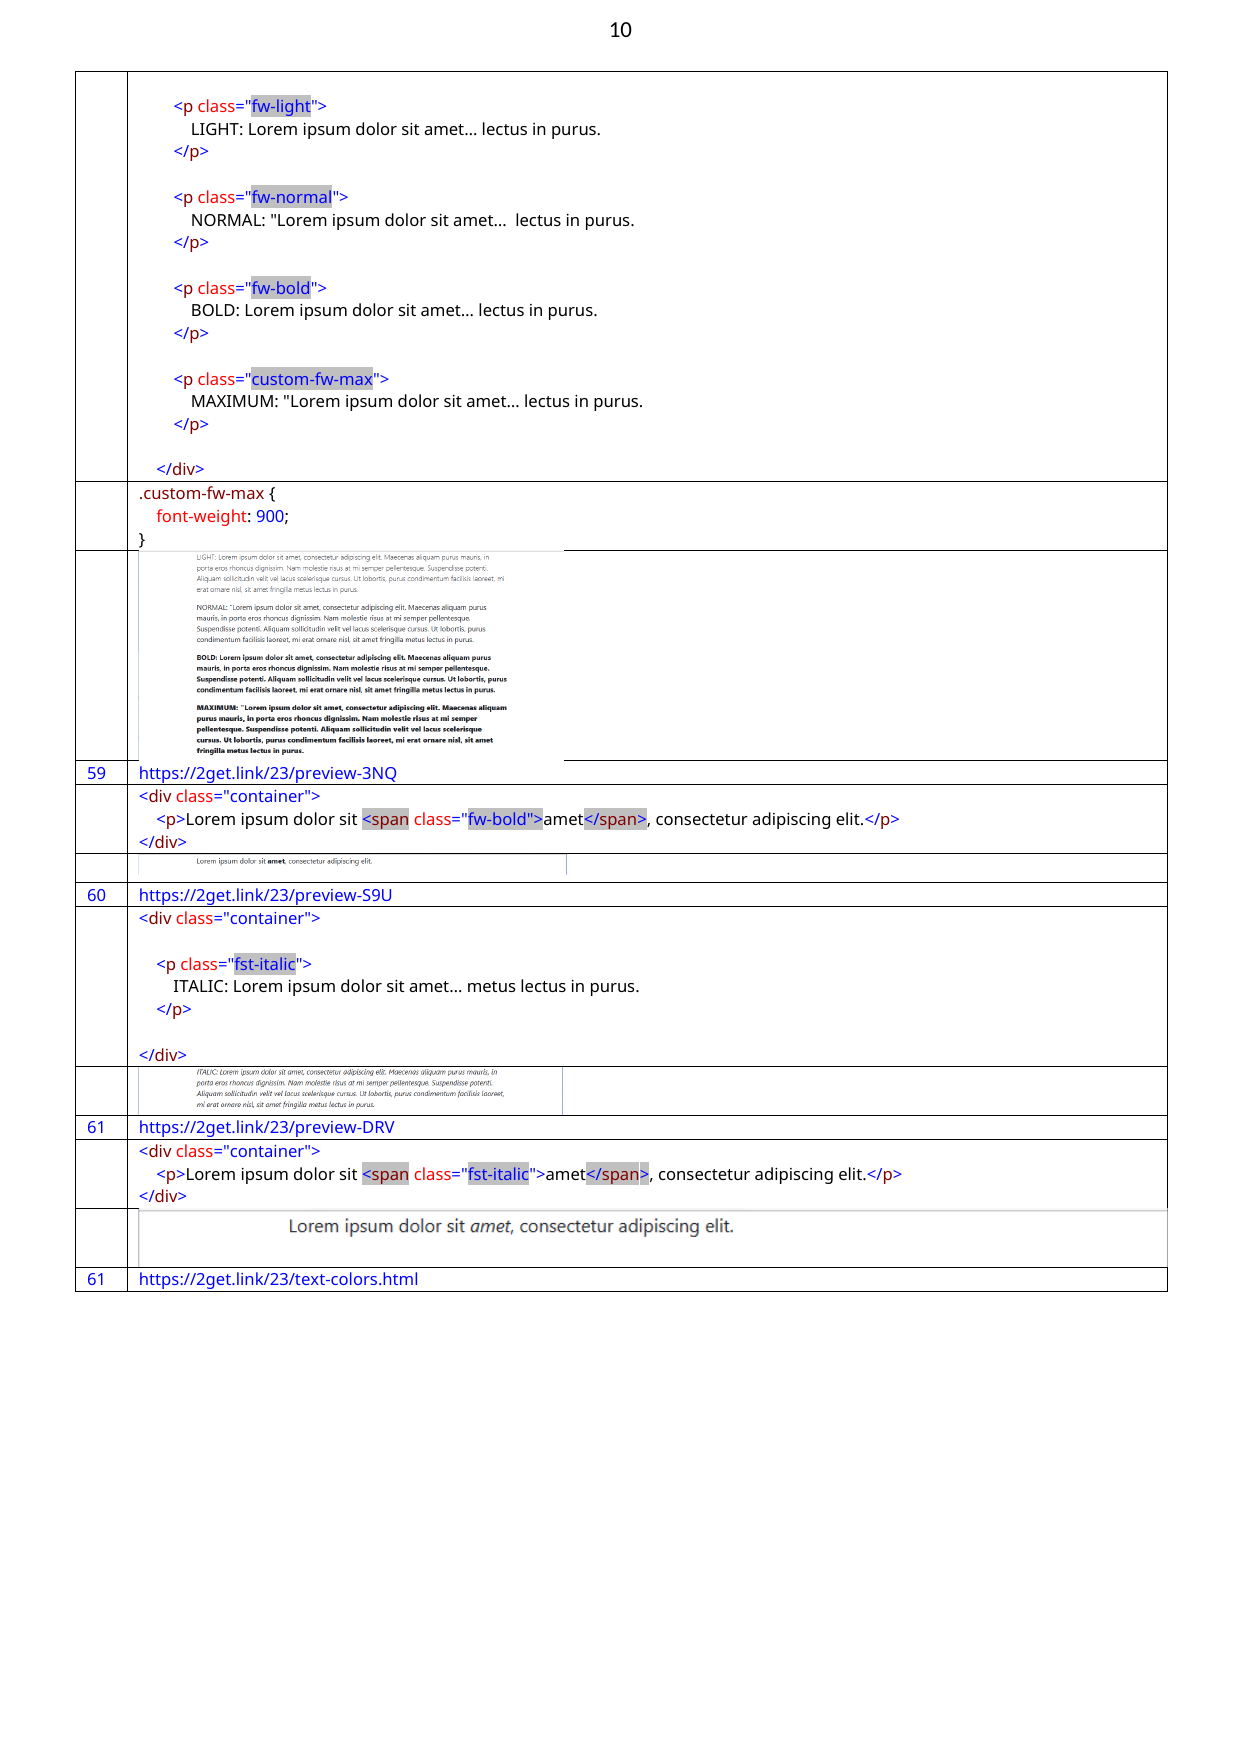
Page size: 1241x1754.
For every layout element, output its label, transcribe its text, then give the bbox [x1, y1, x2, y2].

table_cell [76, 785, 127, 853]
table_cell [128, 854, 1167, 882]
table_cell [76, 1067, 127, 1115]
picture [138, 1208, 1168, 1267]
table_cell <div class="container"> <p class="fst-italic"> ITALIC: Lorem ipsum dolor sit amet… metus lectus in purus. </p> </div> [128, 907, 1167, 1066]
table_cell [128, 1209, 138, 1267]
table_cell https://2get.link/23/preview-S9U [128, 883, 1167, 906]
table_cell [76, 482, 127, 550]
table_cell https://2get.link/23/preview-DRV [128, 1116, 1167, 1138]
table_cell [128, 551, 138, 760]
table_cell 61 [76, 1116, 127, 1138]
table_cell [76, 1209, 127, 1267]
picture [138, 854, 567, 875]
picture [138, 550, 564, 761]
table_cell [76, 1140, 127, 1208]
table_cell [128, 1067, 138, 1115]
table_cell https://2get.link/23/preview-3NQ [128, 761, 1167, 784]
table_cell [76, 551, 127, 760]
table_cell <div class="container"> <p>Lorem ipsum dolor sit <span class="fw-bold">amet</span>, consectetur adipiscing elit.</p> </div> [128, 785, 1167, 853]
table_cell 61 [76, 1268, 127, 1291]
table_cell [76, 72, 127, 481]
picture [138, 1067, 563, 1115]
table_cell [76, 854, 127, 882]
table_cell 59 [76, 761, 127, 784]
table_cell [563, 1067, 1167, 1115]
table_cell 60 [76, 883, 127, 906]
table_cell [76, 907, 127, 1066]
table_cell https://2get.link/23/text-colors.html [128, 1268, 1167, 1291]
table_cell [564, 551, 1167, 760]
table_cell <div class="container"> <p>Lorem ipsum dolor sit <span class="fst-italic">amet</span>, consectetur adipiscing elit.</p> </div> [128, 1140, 1167, 1208]
table_cell .custom-fw-max { font-weight: 900; } [128, 482, 1167, 550]
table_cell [128, 72, 1167, 481]
